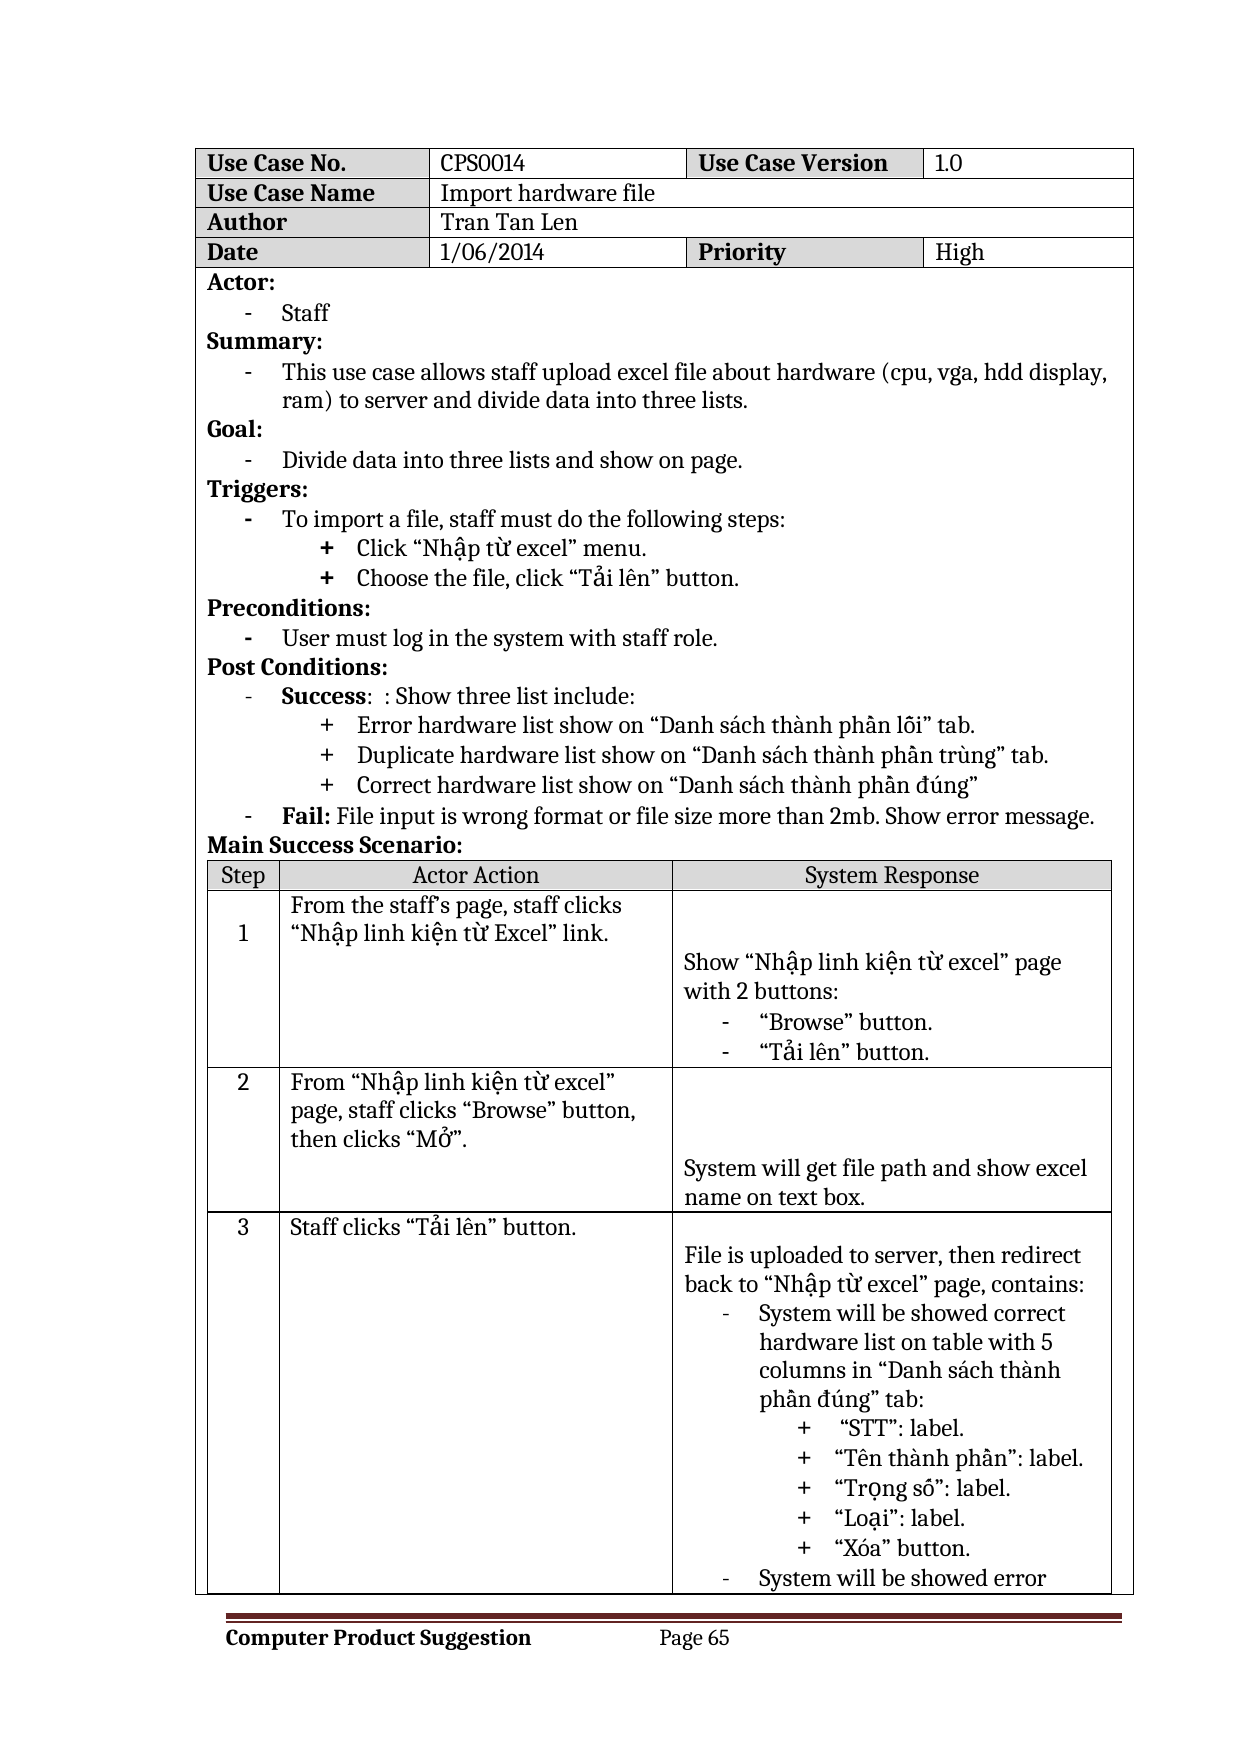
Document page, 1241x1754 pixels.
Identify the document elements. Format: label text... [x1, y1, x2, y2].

table_cell Priority [687, 238, 923, 267]
table_cell High [924, 238, 1133, 267]
table_cell Use Case No. [196, 149, 429, 177]
table_cell Import hardware file [430, 179, 1133, 207]
table_cell Tran Tan Len [430, 208, 1133, 237]
table_cell Use Case Name [196, 179, 429, 207]
table_cell CPS0014 [430, 149, 686, 177]
table_cell 1/06/2014 [430, 238, 686, 267]
table_cell 1.0 [924, 149, 1133, 177]
table_cell Date [196, 238, 429, 267]
table_cell Use Case Version [687, 149, 923, 177]
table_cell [196, 268, 1133, 1593]
table_cell Author [196, 208, 429, 237]
